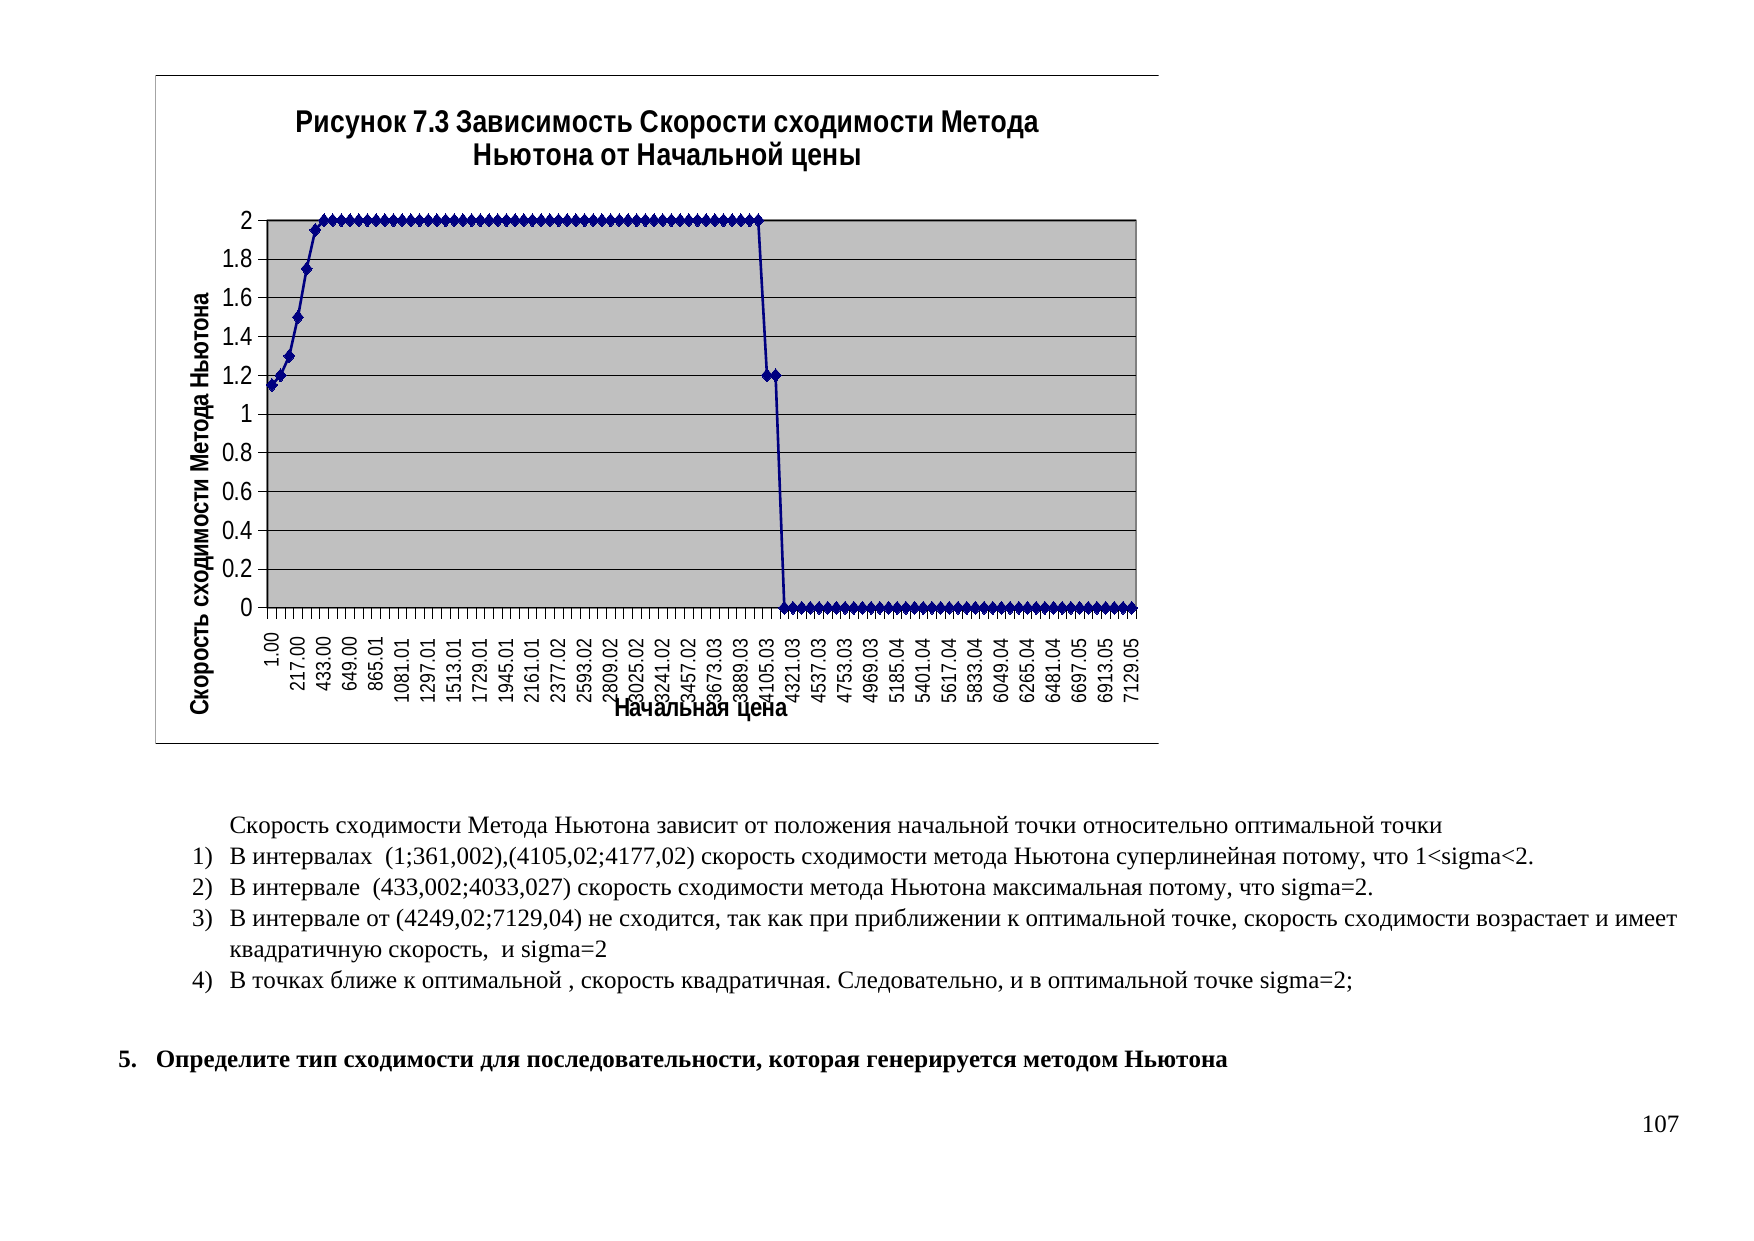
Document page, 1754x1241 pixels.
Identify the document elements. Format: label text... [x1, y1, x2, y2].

list В интервале (433,002;4033,027) скорость сходимости метода Ньютона максимальная потому, что sigma=2. [192, 872, 1679, 901]
list В интервале от (4249,02;7129,04) не сходится, так как при приближении к оптимальной точке, скорость сходимости возрастает и имеет квадратичную скорость, и sigma=2 [192, 903, 1679, 963]
list В интервалах (1;361,002),(4105,02;4177,02) скорость сходимости метода Ньютона суперлинейная потому, что 1<sigma<2. [192, 841, 1679, 870]
list Скорость сходимости Метода Ньютона зависит от положения начальной точки относительно оптимальной точки [229, 810, 1679, 839]
list В точках ближе к оптимальной , скорость квадратичная. Следовательно, и в оптимальной точке sigma=2; [192, 966, 1679, 994]
subtitle Определите тип сходимости для последовательности, которая генерируется методом Ньютона [118, 1044, 1679, 1073]
